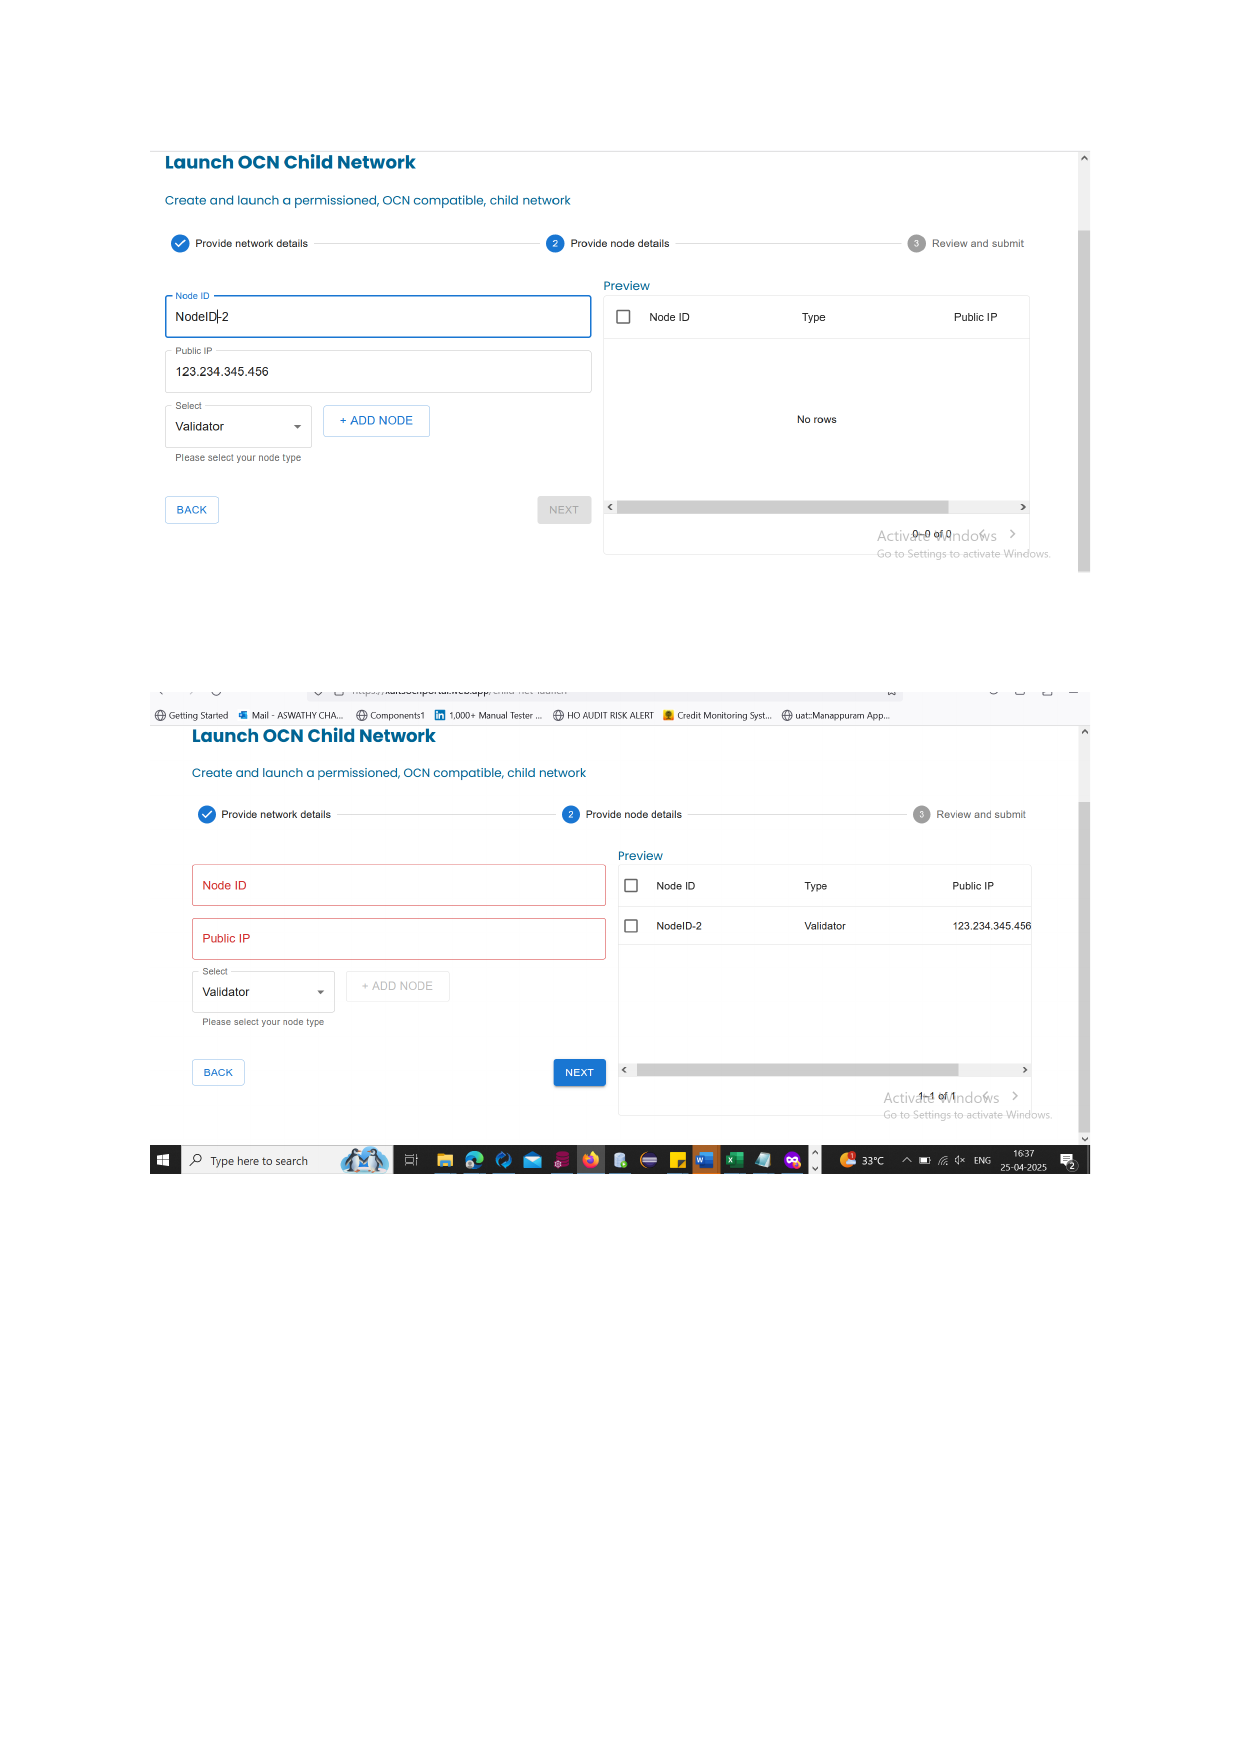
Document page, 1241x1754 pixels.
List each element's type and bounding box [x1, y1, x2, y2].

picture [150, 692, 1091, 1174]
picture [150, 150, 1091, 573]
